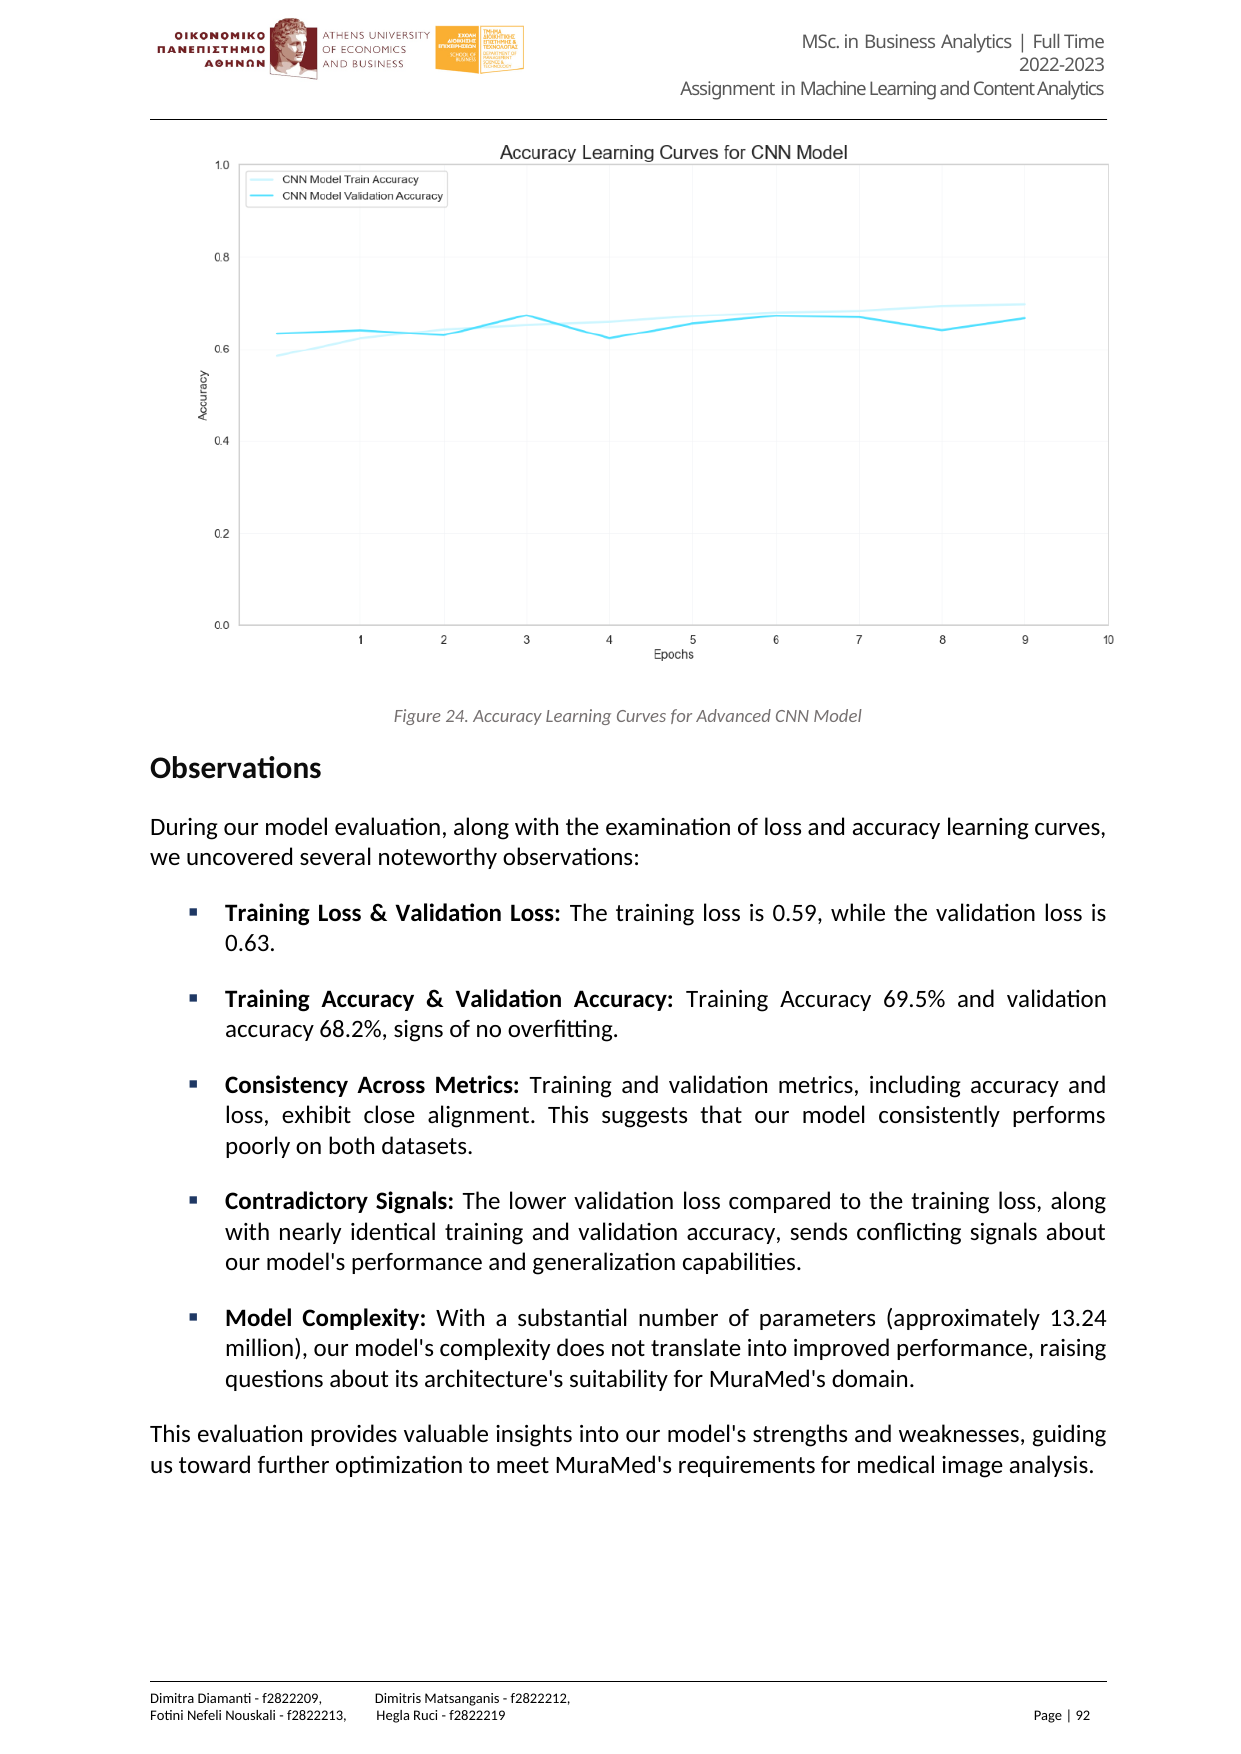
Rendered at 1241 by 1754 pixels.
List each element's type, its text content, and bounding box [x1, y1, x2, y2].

picture [150, 143, 1125, 679]
subtitle Observations [150, 748, 1107, 786]
list Consistency Across Metrics: Training and validation metrics, including accuracy and loss, exhibit close alignment. This suggests that our model consistently performs poorly on both datasets. [187, 1069, 1107, 1161]
list Training Loss & Validation Loss: The training loss is 0.59, while the validation loss is 0.63. [187, 897, 1107, 958]
list Contradictory Signals: The lower validation loss compared to the training loss, along with nearly identical training and validation accuracy, sends conflicting signals about our model's performance and generalization capabilities. [187, 1186, 1107, 1277]
picture [151, 17, 526, 82]
text This evaluation provides valuable insights into our model's strengths and weaknesses, guiding us toward further optimization to meet MuraMed's requirements for medical image analysis. [150, 1419, 1107, 1480]
text During our model evaluation, along with the examination of loss and accuracy learning curves, we uncovered several noteworthy observations: [150, 811, 1107, 872]
list Training Accuracy & Validation Accuracy: Training Accuracy 69.5% and validation accuracy 68.2%, signs of no overfitting. [187, 983, 1107, 1044]
list Model Complexity: With a substantial number of parameters (approximately 13.24 million), our model's complexity does not translate into improved performance, raising questions about its architecture's suitability for MuraMed's domain. [187, 1302, 1107, 1394]
